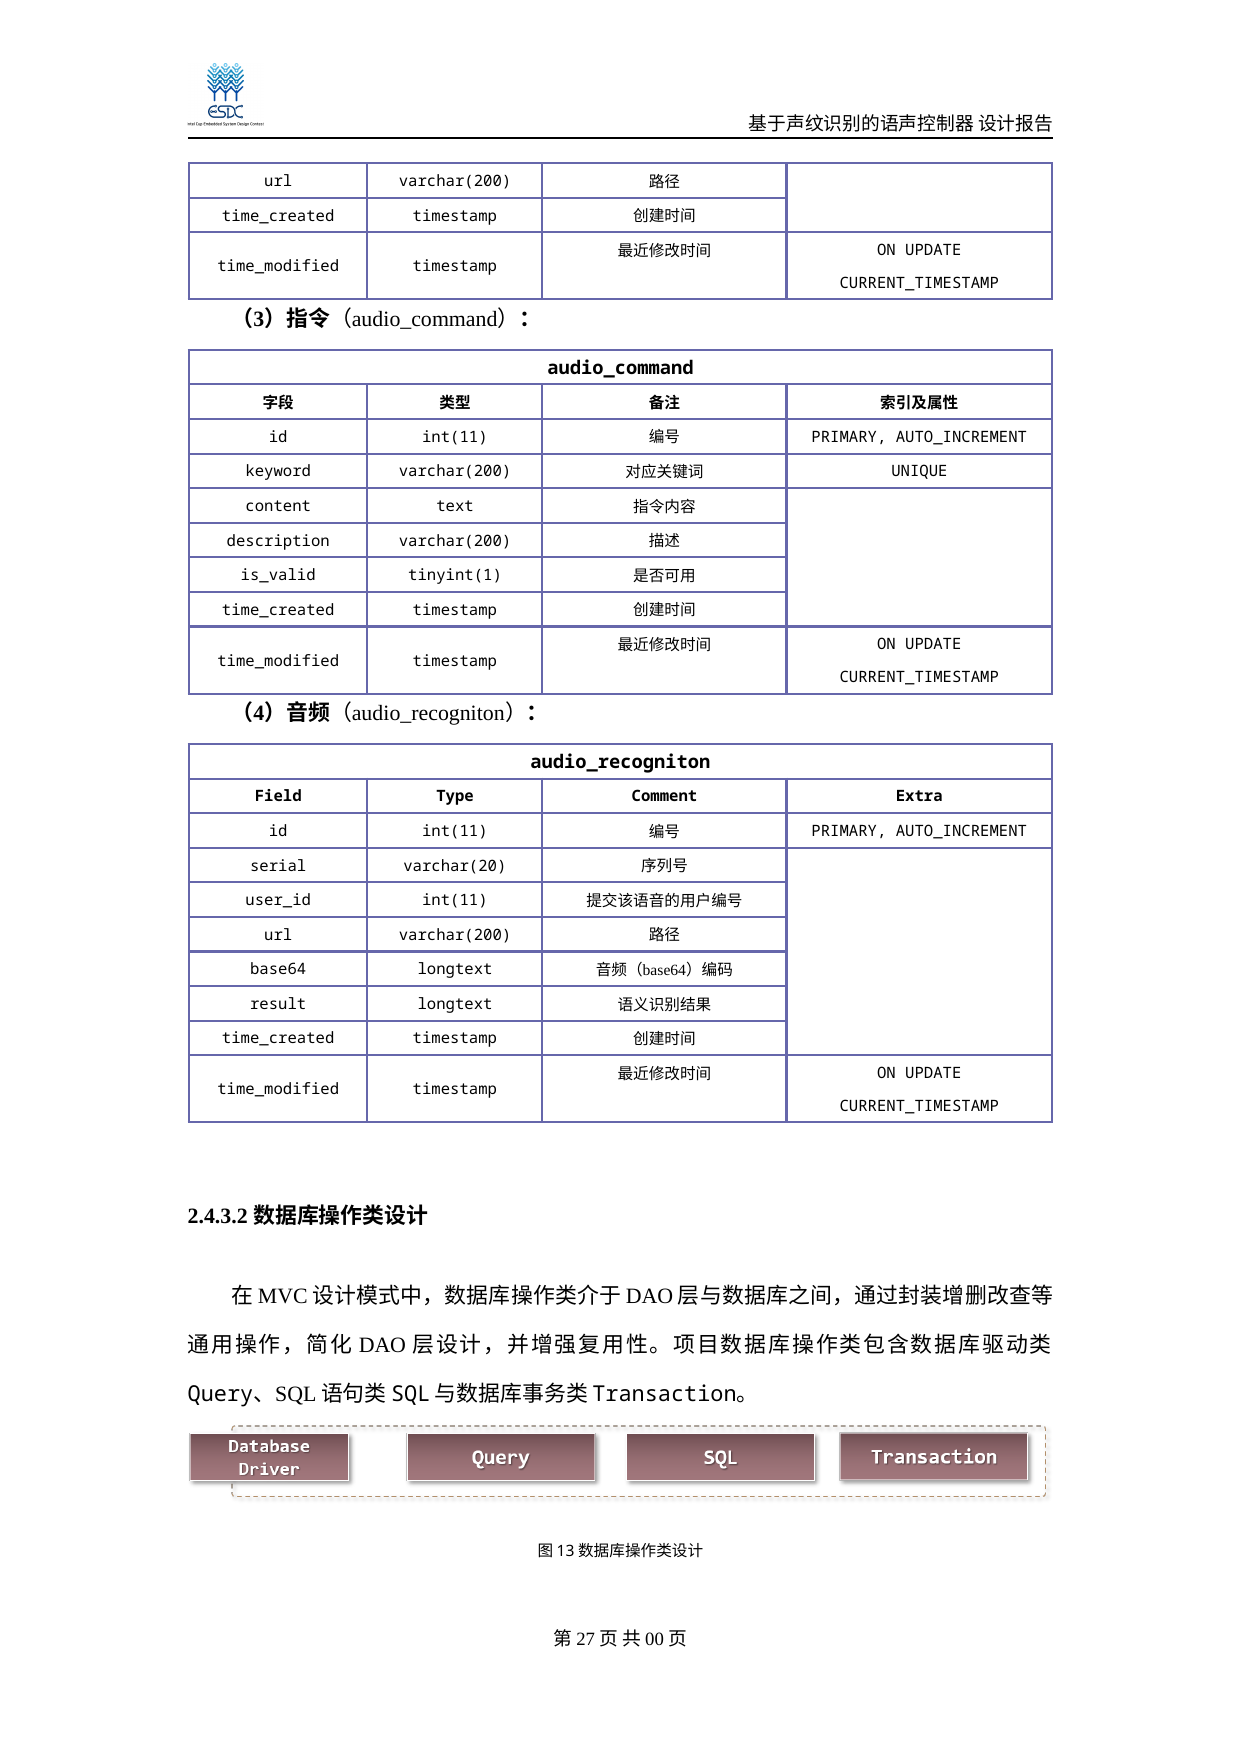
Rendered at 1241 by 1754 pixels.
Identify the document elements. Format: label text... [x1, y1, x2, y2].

table_cell id [190, 814, 366, 847]
table_cell 路径 [543, 164, 785, 197]
text （3）指令（audio_command）： [187, 300, 1053, 333]
table_cell tinyint(1) [368, 558, 541, 591]
table_cell [788, 164, 1051, 231]
table_cell 类型 [368, 385, 541, 418]
table_cell timestamp [368, 233, 541, 298]
table_cell 提交该语音的用户编号 [543, 883, 785, 916]
table_cell result [190, 987, 366, 1019]
table_cell time_created [190, 1022, 366, 1054]
table_cell longtext [368, 953, 541, 985]
table_cell time_modified [190, 1056, 366, 1121]
table_cell text [368, 489, 541, 522]
table_cell varchar(200) [368, 455, 541, 487]
table_cell description [190, 524, 366, 556]
table_cell 对应关键词 [543, 455, 785, 487]
text 在MVC设计模式中，数据库操作类介于DAO层与数据库之间，通过封装增删改查等通用操作，简化DAO层设计，并增强复用性。项目数据库操作类包含数据库驱动类Query、SQL语句类SQL与数据库事务类Transaction。 [187, 1278, 1053, 1408]
table_cell ON UPDATE CURRENT_TIMESTAMP [788, 233, 1051, 298]
table_cell Field [190, 780, 366, 812]
table_cell 编号 [543, 814, 785, 847]
table_cell PRIMARY, AUTO_INCREMENT [788, 814, 1051, 847]
table_cell time_modified [190, 628, 366, 692]
table_cell [788, 489, 1051, 625]
table_cell 字段 [190, 385, 366, 418]
subtitle 2.4.3.2 数据库操作类设计 [187, 1197, 1053, 1230]
text 图 13 数据库操作类设计 [187, 1534, 1053, 1566]
table_cell url [190, 164, 366, 197]
table_cell is_valid [190, 558, 366, 591]
table_cell 索引及属性 [788, 385, 1051, 418]
picture [187, 63, 264, 126]
table_cell Extra [788, 780, 1051, 812]
table_cell 是否可用 [543, 558, 785, 591]
table_cell 最近修改时间 [543, 233, 785, 298]
table_cell 音频（base64）编码 [543, 953, 785, 985]
table_cell Comment [543, 780, 785, 812]
text （4）音频（audio_recogniton）： [187, 694, 1053, 727]
table_cell time_created [190, 199, 366, 231]
table_cell content [190, 489, 366, 522]
table_cell Type [368, 780, 541, 812]
table_cell id [190, 420, 366, 452]
table_cell [788, 849, 1051, 1054]
table_cell 备注 [543, 385, 785, 418]
table_header audio_recogniton [190, 745, 1051, 777]
table_cell timestamp [368, 593, 541, 625]
table_cell 路径 [543, 918, 785, 950]
table_cell ON UPDATE CURRENT_TIMESTAMP [788, 1056, 1051, 1121]
table_cell 序列号 [543, 849, 785, 881]
table_cell 最近修改时间 [543, 628, 785, 692]
table_cell timestamp [368, 199, 541, 231]
table_cell varchar(20) [368, 849, 541, 881]
table_cell 创建时间 [543, 1022, 785, 1054]
table_cell 最近修改时间 [543, 1056, 785, 1121]
table_cell int(11) [368, 420, 541, 452]
table_cell varchar(200) [368, 164, 541, 197]
table_cell 描述 [543, 524, 785, 556]
table_cell varchar(200) [368, 918, 541, 950]
table_cell ON UPDATE CURRENT_TIMESTAMP [788, 628, 1051, 692]
table_cell 创建时间 [543, 199, 785, 231]
table_cell PRIMARY, AUTO_INCREMENT [788, 420, 1051, 452]
picture [187, 1423, 1053, 1504]
table_cell 语义识别结果 [543, 987, 785, 1019]
table_cell time_modified [190, 233, 366, 298]
table_cell UNIQUE [788, 455, 1051, 487]
table_cell time_created [190, 593, 366, 625]
table_cell user_id [190, 883, 366, 916]
table_cell 编号 [543, 420, 785, 452]
table_cell varchar(200) [368, 524, 541, 556]
table_cell serial [190, 849, 366, 881]
table_cell timestamp [368, 1056, 541, 1121]
table_header audio_command [190, 351, 1051, 383]
table_cell timestamp [368, 628, 541, 692]
table_cell timestamp [368, 1022, 541, 1054]
table_cell longtext [368, 987, 541, 1019]
table_cell url [190, 918, 366, 950]
table_cell keyword [190, 455, 366, 487]
table_cell int(11) [368, 883, 541, 916]
table_cell 指令内容 [543, 489, 785, 522]
table_cell 创建时间 [543, 593, 785, 625]
table_cell int(11) [368, 814, 541, 847]
table_cell base64 [190, 953, 366, 985]
